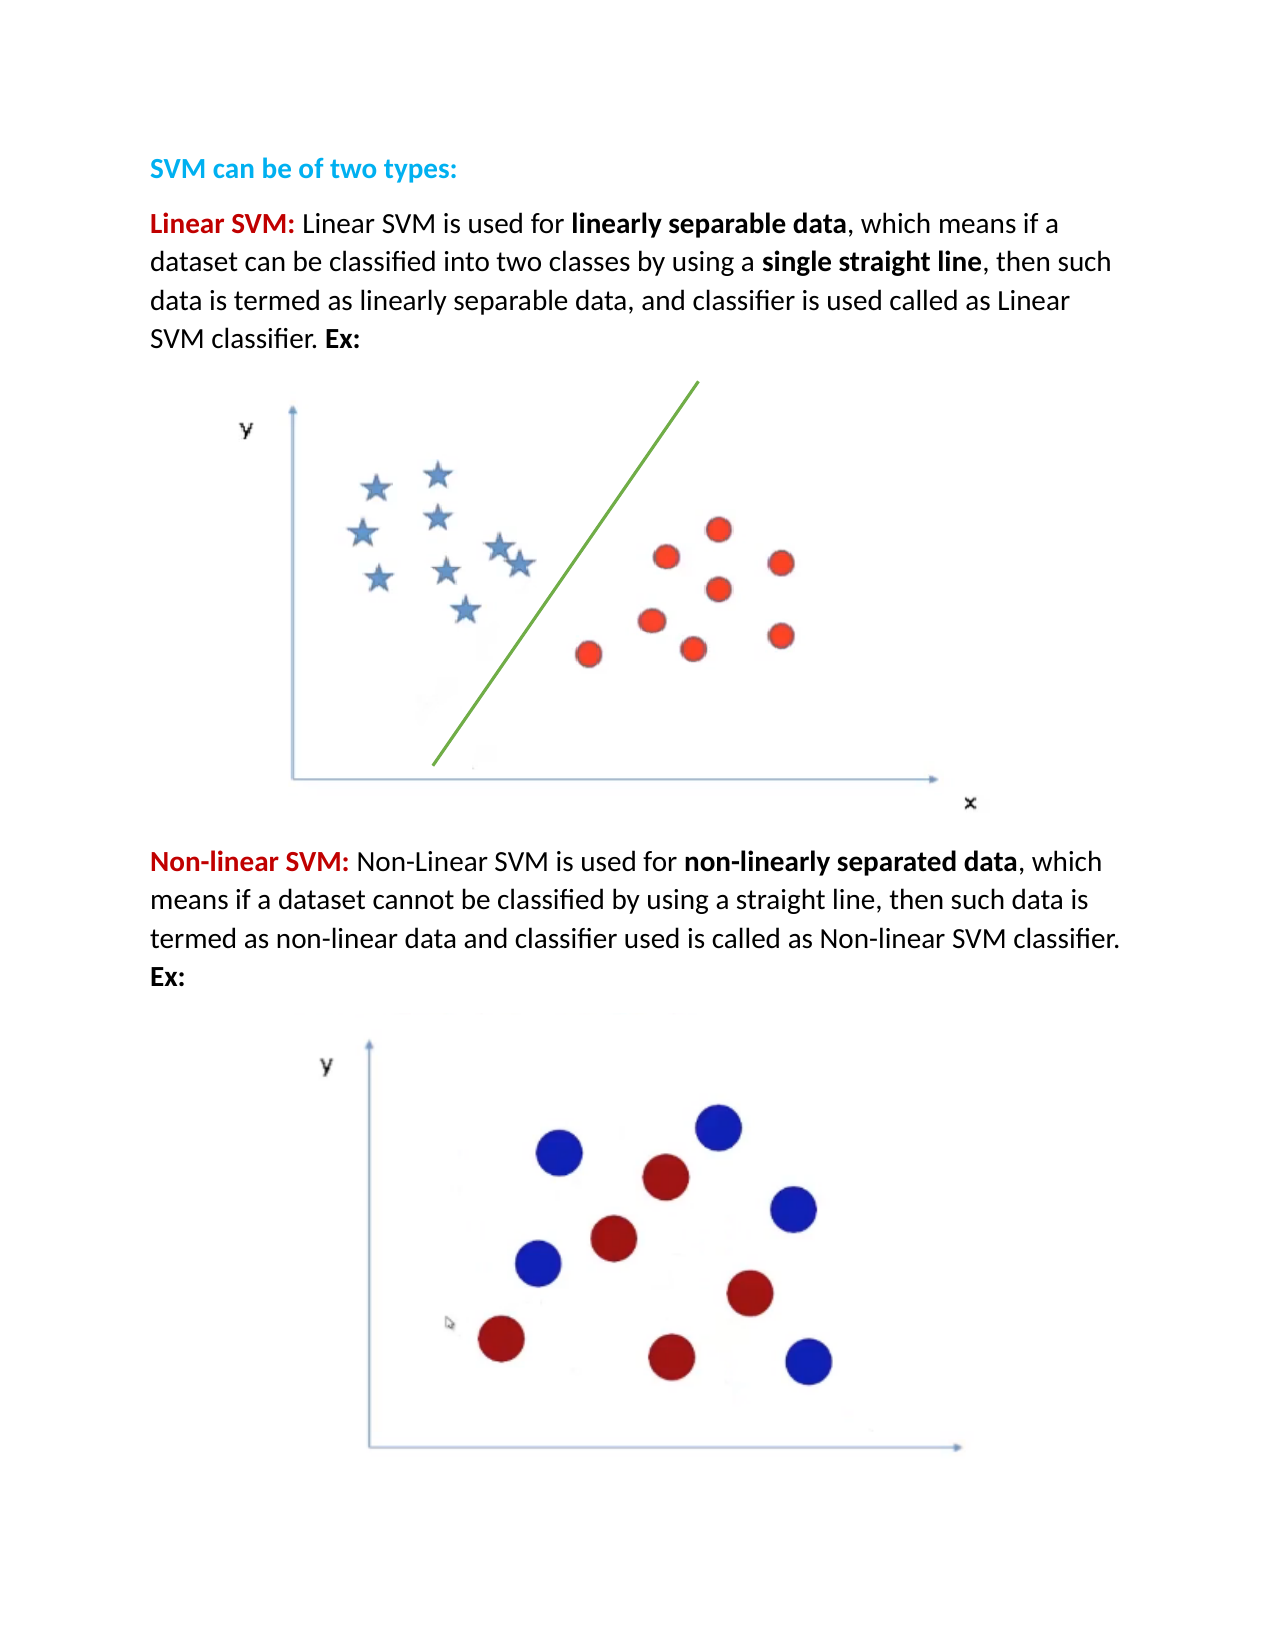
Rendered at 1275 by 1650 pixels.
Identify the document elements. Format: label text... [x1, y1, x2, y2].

text Non-linear SVM: Non-Linear SVM is used for non-linearly separated data, which means if a dataset cannot be classified by using a straight line, then such data is termed as non-linear data and classifier used is called as Non-linear SVM classifier. Ex: [150, 843, 1125, 994]
picture [292, 1013, 983, 1496]
text SVM can be of two types: [150, 150, 1125, 186]
picture [150, 375, 1054, 824]
text Linear SVM: Linear SVM is used for linearly separable data, which means if a dataset can be classified into two classes by using a single straight line, then such data is termed as linearly separable data, and classifier is used called as Linear SVM classifier. Ex: [150, 205, 1125, 356]
